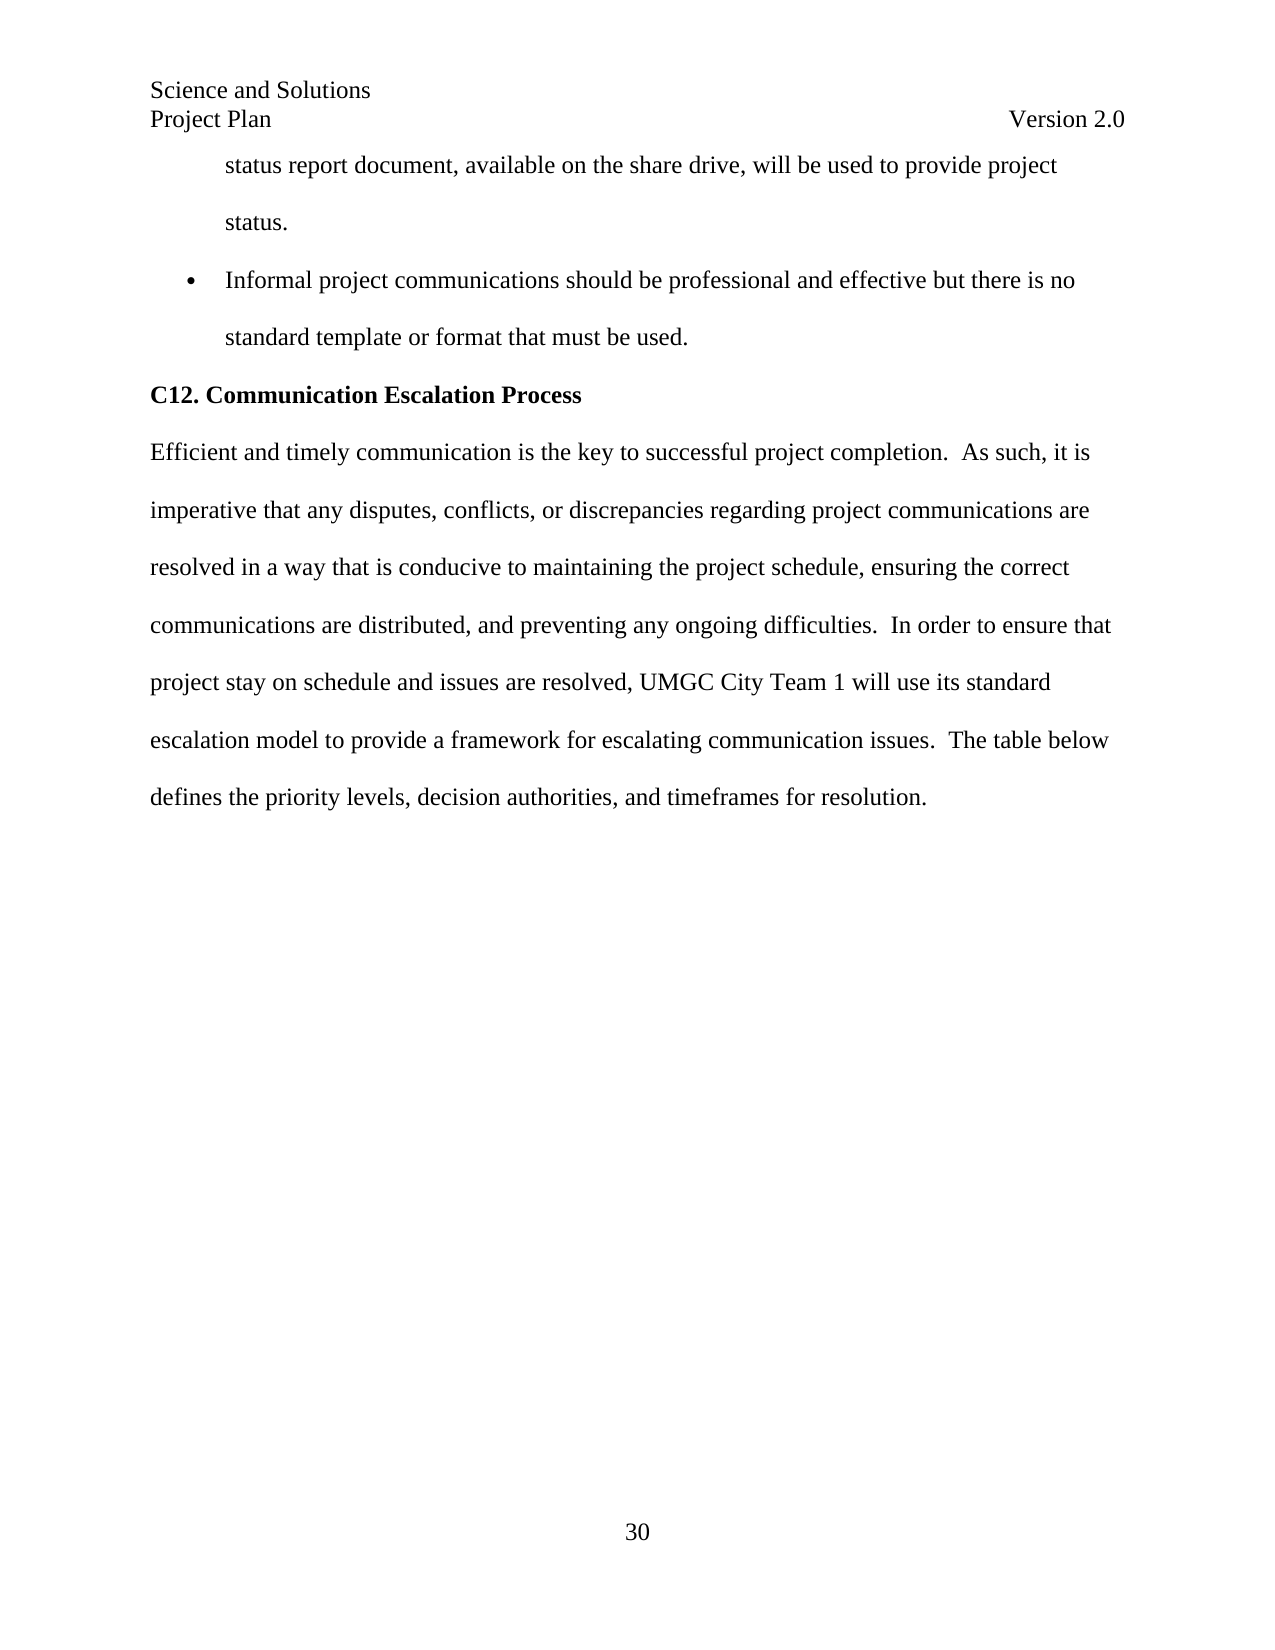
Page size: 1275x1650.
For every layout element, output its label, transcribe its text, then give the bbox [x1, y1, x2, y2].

subtitle C12. Communication Escalation Process [150, 380, 1125, 409]
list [187, 150, 1125, 236]
list Informal project communications should be professional and effective but there is no standard template or format that must be used. [187, 265, 1125, 351]
text Efficient and timely communication is the key to successful project completion. As such, it is imperative that any disputes, conflicts, or discrepancies regarding project communications are resolved in a way that is conducive to maintaining the project schedule, ensuring the correct communications are distributed, and preventing any ongoing difficulties. In order to ensure that project stay on schedule and issues are resolved, UMGC City Team 1 will use its standard escalation model to provide a framework for escalating communication issues. The table below defines the priority levels, decision authorities, and timeframes for resolution. [150, 437, 1125, 811]
